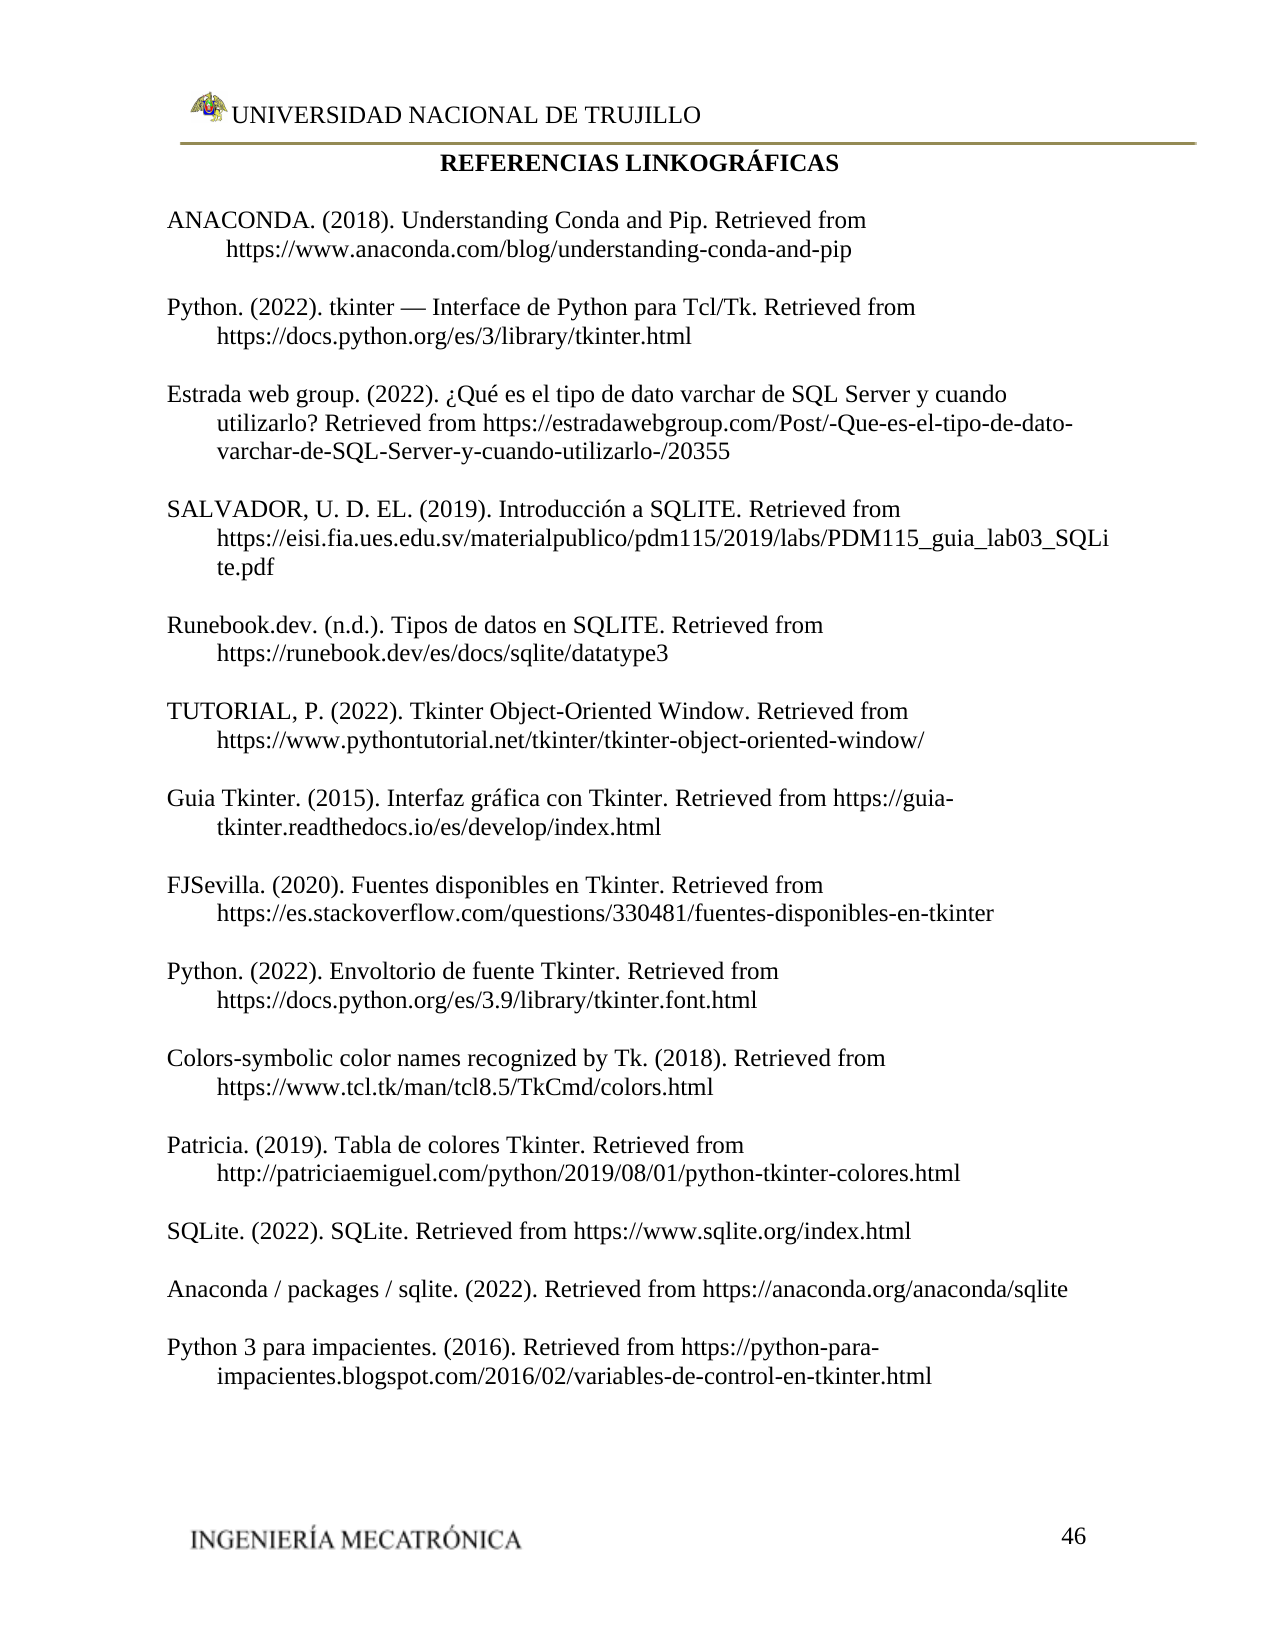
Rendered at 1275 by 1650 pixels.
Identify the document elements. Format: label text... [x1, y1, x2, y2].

text Python. (2022). Envoltorio de fuente Tkinter. Retrieved from https://docs.python.org/es/3.9/library/tkinter.font.html [167, 956, 1112, 1014]
text REFERENCIAS LINKOGRÁFICAS [167, 148, 1112, 176]
text SALVADOR, U. D. EL. (2019). Introducción a SQLITE. Retrieved from https://eisi.fia.ues.edu.sv/materialpublico/pdm115/2019/labs/PDM115_guia_lab03_SQLite.pdf [167, 494, 1112, 581]
text TUTORIAL, P. (2022). Tkinter Object-Oriented Window. Retrieved from https://www.pythontutorial.net/tkinter/tkinter-object-oriented-window/ [167, 696, 1112, 754]
text Guia Tkinter. (2015). Interfaz gráfica con Tkinter. Retrieved from https://guia-tkinter.readthedocs.io/es/develop/index.html [167, 783, 1112, 841]
picture [190, 91, 228, 123]
text ANACONDA. (2018). Understanding Conda and Pip. Retrieved from https://www.anaconda.com/blog/understanding-conda-and-pip [152, 206, 1112, 263]
text Python. (2022). tkinter — Interface de Python para Tcl/Tk. Retrieved from https://docs.python.org/es/3/library/tkinter.html [167, 292, 1112, 350]
text Colors-symbolic color names recognized by Tk. (2018). Retrieved from https://www.tcl.tk/man/tcl8.5/TkCmd/colors.html [167, 1043, 1112, 1101]
text Anaconda / packages / sqlite. (2022). Retrieved from https://anaconda.org/anaconda/sqlite [167, 1274, 1112, 1303]
picture [176, 1509, 569, 1570]
text Patricia. (2019). Tabla de colores Tkinter. Retrieved from http://patriciaemiguel.com/python/2019/08/01/python-tkinter-colores.html [167, 1130, 1112, 1187]
text SQLite. (2022). SQLite. Retrieved from https://www.sqlite.org/index.html [167, 1216, 1112, 1245]
text FJSevilla. (2020). Fuentes disponibles en Tkinter. Retrieved from https://es.stackoverflow.com/questions/330481/fuentes-disponibles-en-tkinter [167, 870, 1112, 927]
text Python 3 para impacientes. (2016). Retrieved from https://python-para-impacientes.blogspot.com/2016/02/variables-de-control-en-tkinter.html [167, 1332, 1112, 1390]
text Runebook.dev. (n.d.). Tipos de datos en SQLITE. Retrieved from https://runebook.dev/es/docs/sqlite/datatype3 [167, 610, 1112, 667]
text Estrada web group. (2022). ¿Qué es el tipo de dato varchar de SQL Server y cuando utilizarlo? Retrieved from https://estradawebgroup.com/Post/-Que-es-el-tipo-de-dato-varchar-de-SQL-Server-y-cuando-utilizarlo-/20355 [167, 379, 1112, 465]
